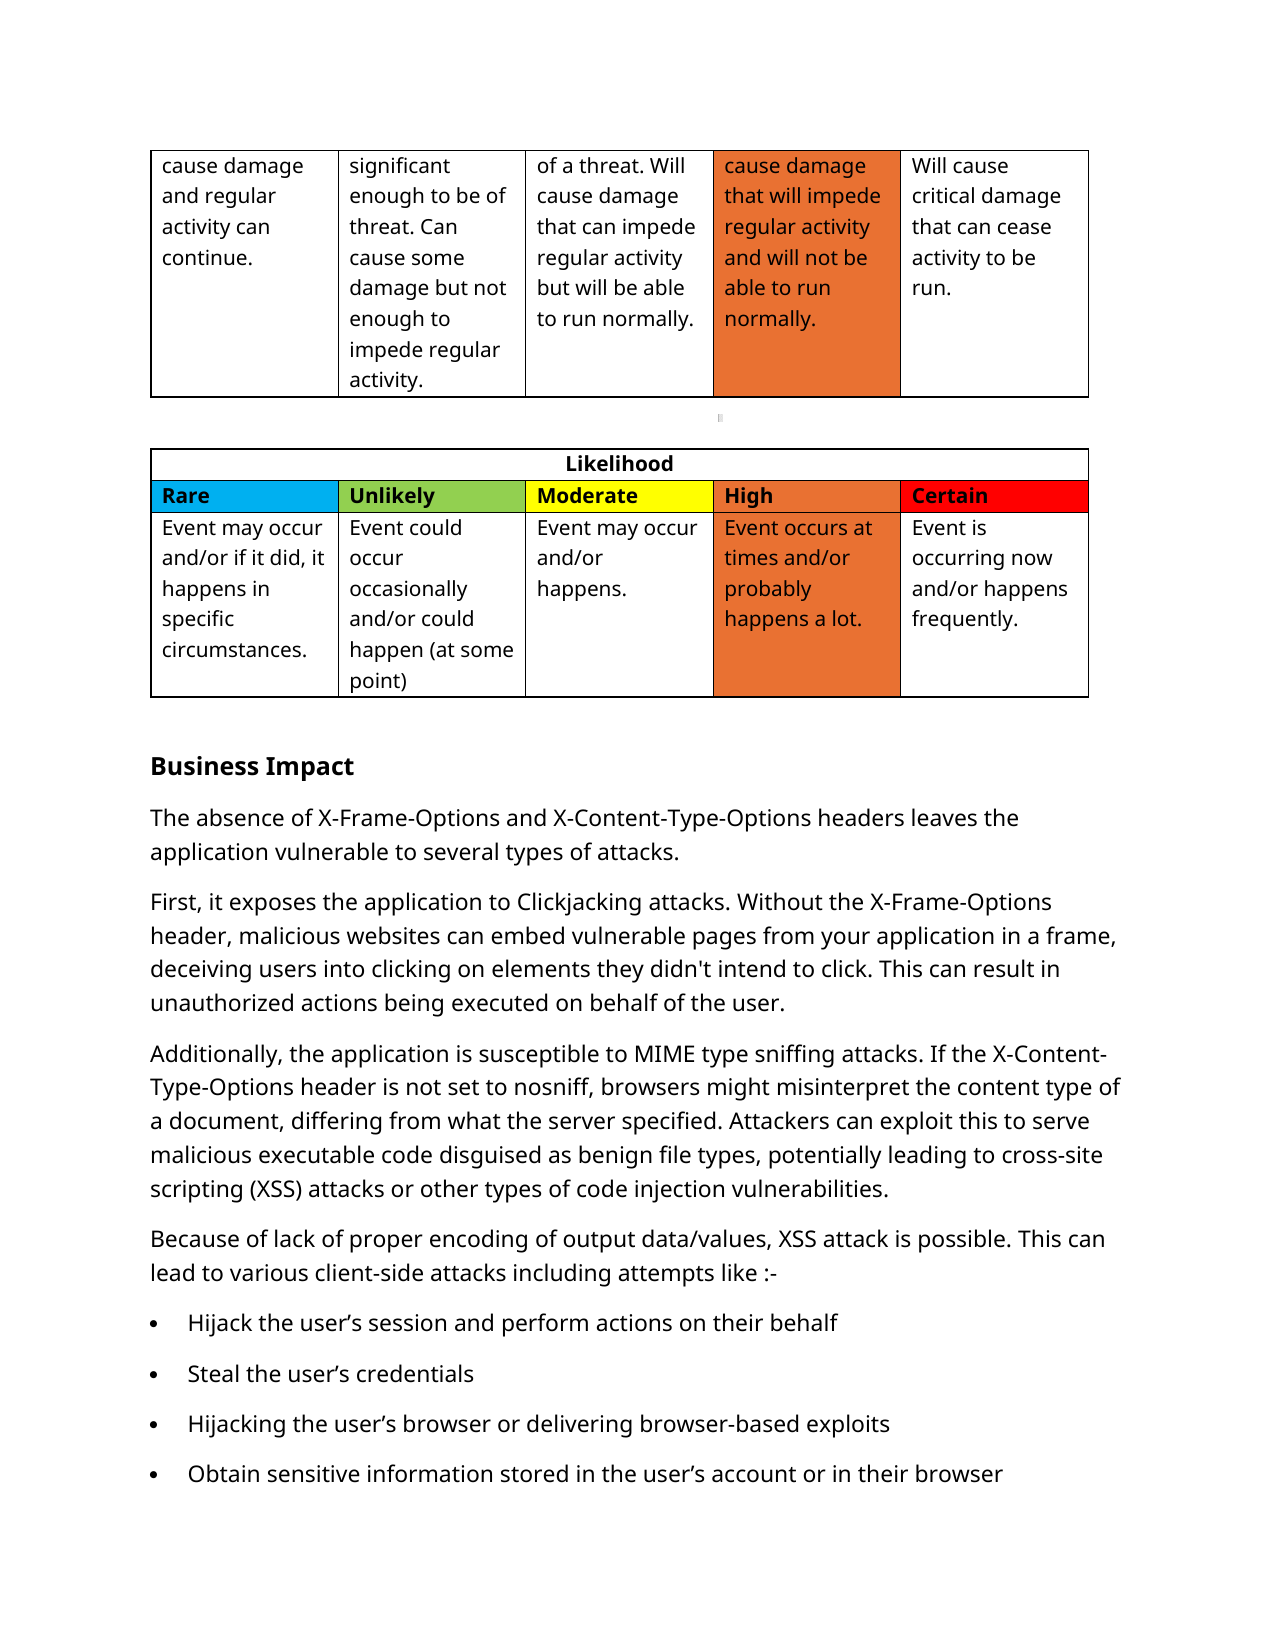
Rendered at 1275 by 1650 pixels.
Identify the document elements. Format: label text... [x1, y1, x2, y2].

list Steal the user’s credentials [150, 1357, 1125, 1389]
list Hijack the user’s session and perform actions on their behalf [150, 1307, 1125, 1338]
text First, it exposes the application to Clickjacking attacks. Without the X-Frame-Options header, malicious websites can embed vulnerable pages from your application in a frame, deceiving users into clicking on elements they didn't intend to click. This can result in unauthorized actions being executed on behalf of the user. [150, 886, 1125, 1018]
table_cell Event could occur occasionally and/or could happen (at some point) [339, 513, 525, 696]
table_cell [714, 151, 900, 396]
table_cell Rare [152, 481, 338, 512]
picture [717, 412, 724, 425]
table_cell Event may occur and/or if it did, it happens in specific circumstances. [152, 513, 338, 696]
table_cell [526, 151, 713, 396]
table_cell Event occurs at times and/or probably happens a lot. [714, 513, 900, 696]
text Additionally, the application is susceptible to MIME type sniffing attacks. If the X-Content-Type-Options header is not set to nosniff, browsers might misinterpret the content type of a document, differing from what the server specified. Attackers can exploit this to serve malicious executable code disguised as benign file types, potentially leading to cross-site scripting (XSS) attacks or other types of code injection vulnerabilities. [150, 1037, 1125, 1204]
table_header Likelihood [152, 450, 1088, 480]
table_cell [152, 151, 338, 396]
text Because of lack of proper encoding of output data/values, XSS attack is possible. This can lead to various client-side attacks including attempts like :- [150, 1223, 1125, 1288]
table_cell Unlikely [339, 481, 525, 512]
table_cell Event may occur and/or happens. [526, 513, 713, 696]
list Hijacking the user’s browser or delivering browser-based exploits [150, 1408, 1125, 1439]
table_cell Event is occurring now and/or happens frequently. [901, 513, 1088, 696]
list Obtain sensitive information stored in the user’s account or in their browser [150, 1458, 1125, 1489]
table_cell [339, 151, 525, 396]
text Business Impact [150, 748, 1125, 782]
table_cell Certain [901, 481, 1088, 512]
table_cell High [714, 481, 900, 512]
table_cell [901, 151, 1088, 396]
text The absence of X-Frame-Options and X-Content-Type-Options headers leaves the application vulnerable to several types of attacks. [150, 802, 1125, 867]
table_cell Moderate [526, 481, 713, 512]
